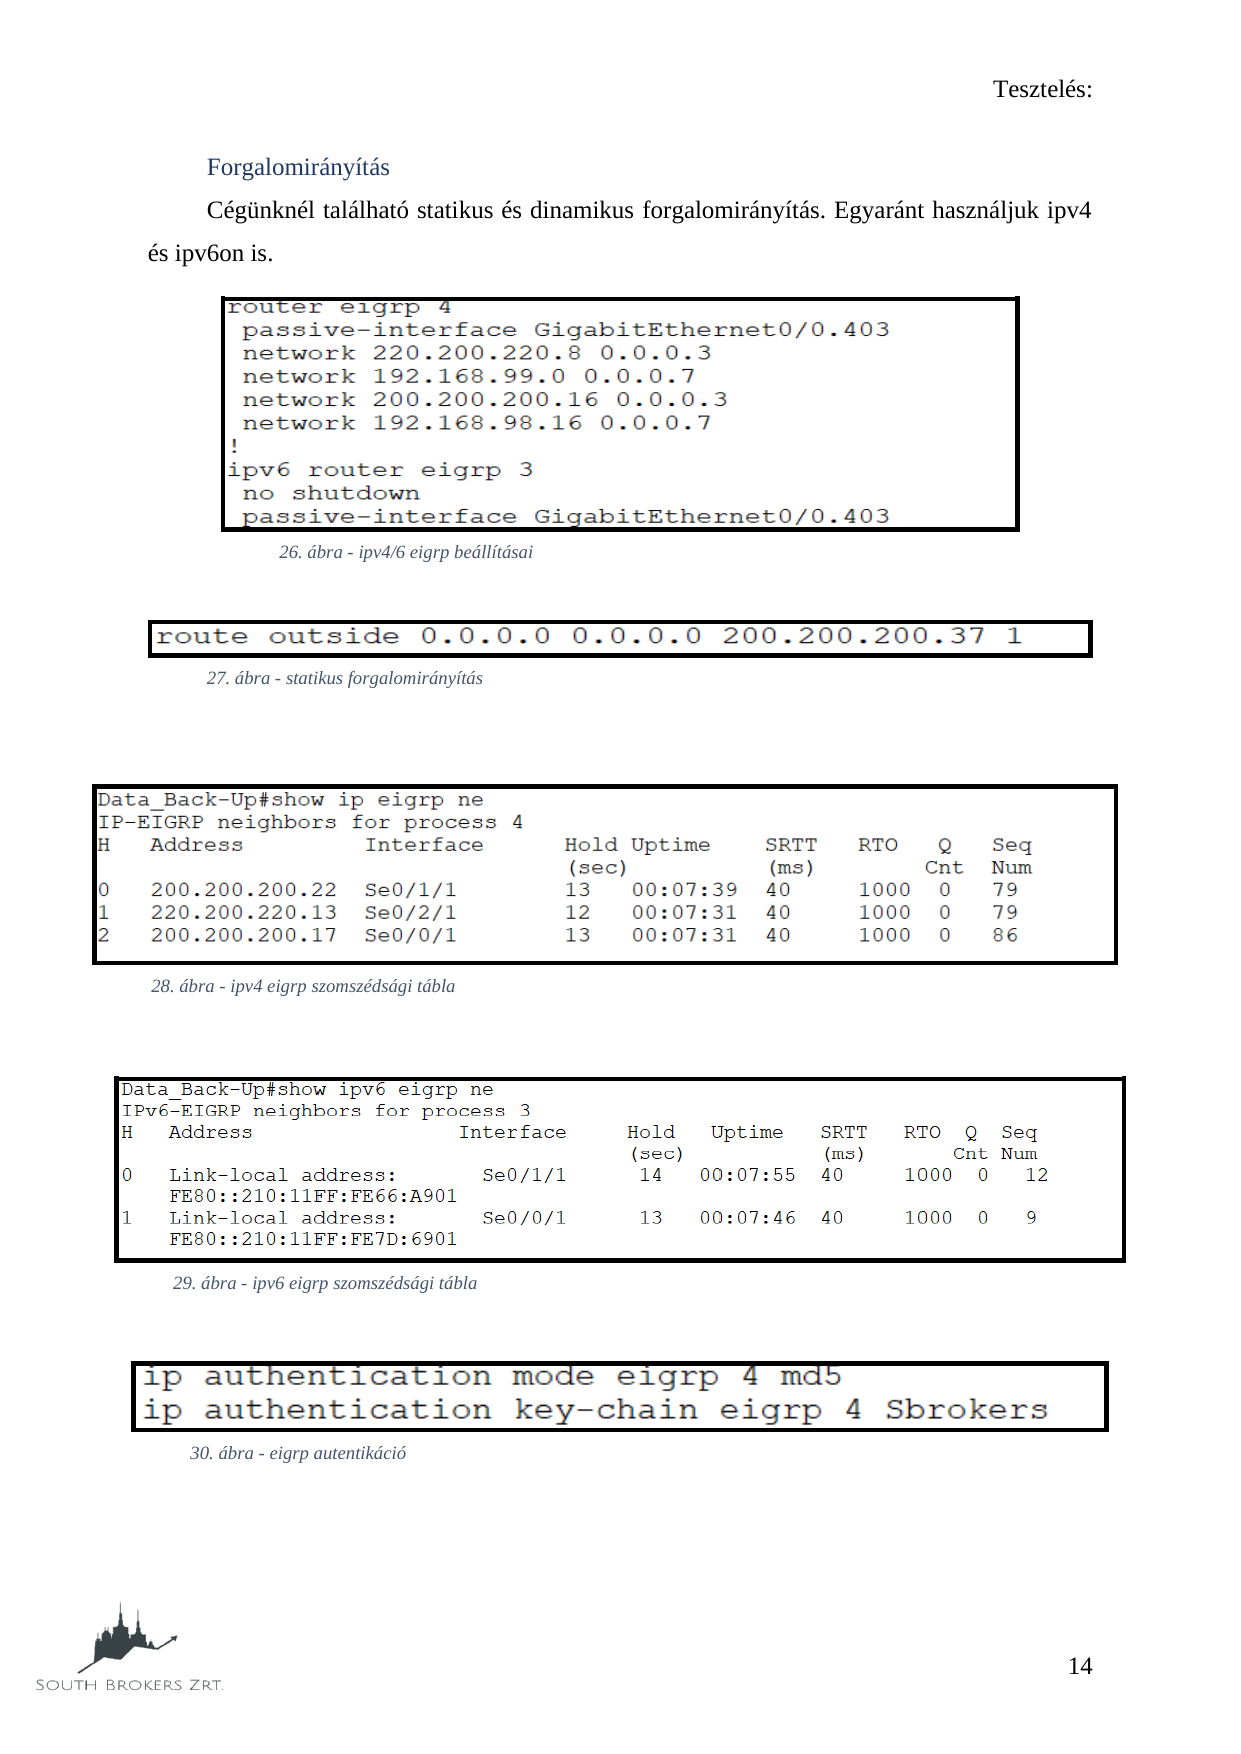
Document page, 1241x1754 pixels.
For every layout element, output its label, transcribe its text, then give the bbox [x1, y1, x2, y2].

picture [136, 1366, 1104, 1428]
picture [97, 789, 1114, 961]
picture [119, 1081, 1122, 1258]
picture [225, 301, 1015, 527]
picture [0, 1556, 255, 1754]
subtitle Forgalomirányítás [148, 152, 1093, 181]
text Cégünknél található statikus és dinamikus forgalomirányítás. Egyaránt használjuk ipv4 és ipv6on is. [148, 195, 1093, 267]
picture [152, 624, 1088, 653]
